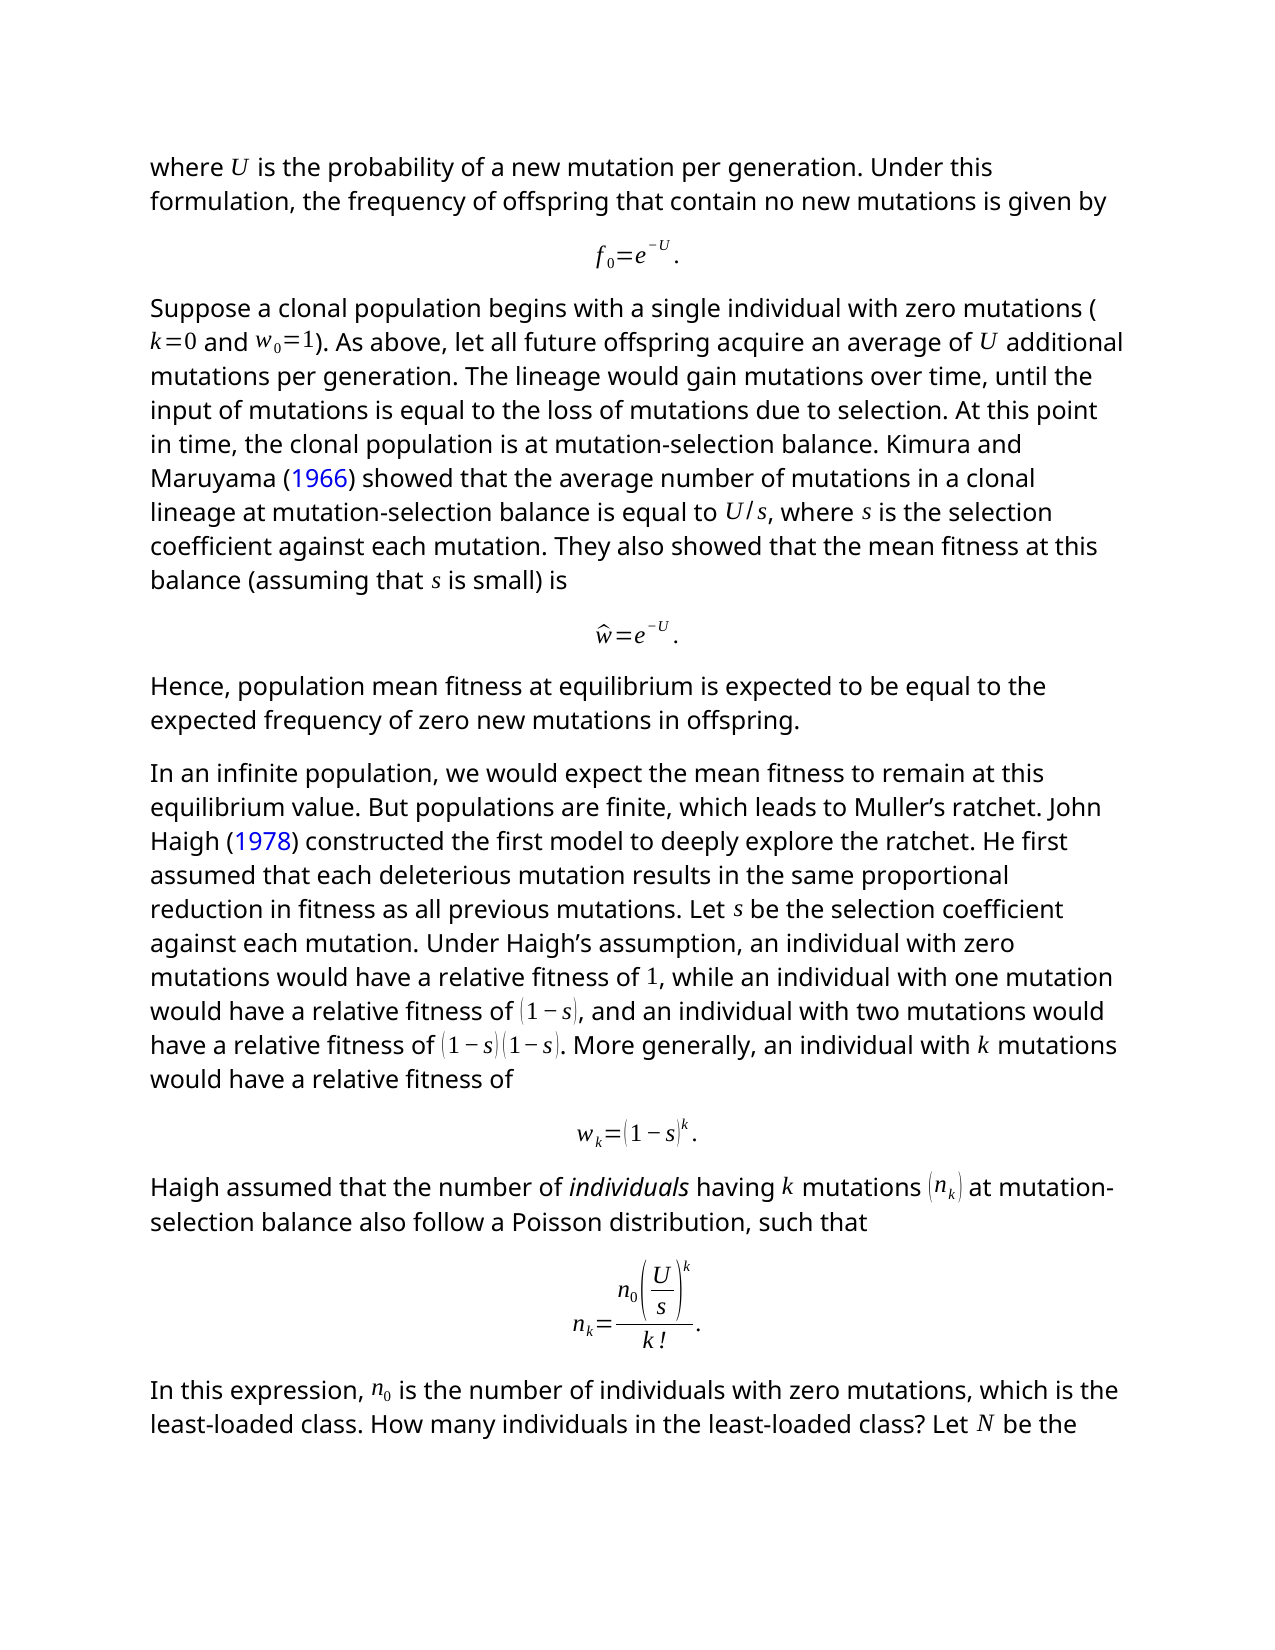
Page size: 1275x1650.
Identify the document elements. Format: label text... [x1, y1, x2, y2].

text Suppose a clonal population begins with a single individual with zero mutations ( and ). As above, let all future offspring acquire an average of additional mutations per generation. The lineage would gain mutations over time, until the input of mutations is equal to the loss of mutations due to selection. At this point in time, the clonal population is at mutation-selection balance. Kimura and Maruyama (1966) showed that the average number of mutations in a clonal lineage at mutation-selection balance is equal to , where is the selection coefficient against each mutation. They also showed that the mean fitness at this balance (assuming that is small) is [150, 291, 1125, 597]
text In an infinite population, we would expect the mean fitness to remain at this equilibrium value. But populations are finite, which leads to Muller’s ratchet. John Haigh (1978) constructed the first model to deeply explore the ratchet. He first assumed that each deleterious mutation results in the same proportional reduction in fitness as all previous mutations. Let be the selection coefficient against each mutation. Under Haigh’s assumption, an individual with zero mutations would have a relative fitness of , while an individual with one mutation would have a relative fitness of , and an individual with two mutations would have a relative fitness of . More generally, an individual with mutations would have a relative fitness of [150, 756, 1125, 1096]
text Haigh assumed that the number of individuals having mutations at mutation-selection balance also follow a Poisson distribution, such that [150, 1169, 1125, 1238]
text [150, 1372, 1125, 1441]
text where is the probability of a new mutation per generation. Under this formulation, the frequency of offspring that contain no new mutations is given by [150, 150, 1125, 218]
text Hence, population mean fitness at equilibrium is expected to be equal to the expected frequency of zero new mutations in offspring. [150, 669, 1125, 737]
